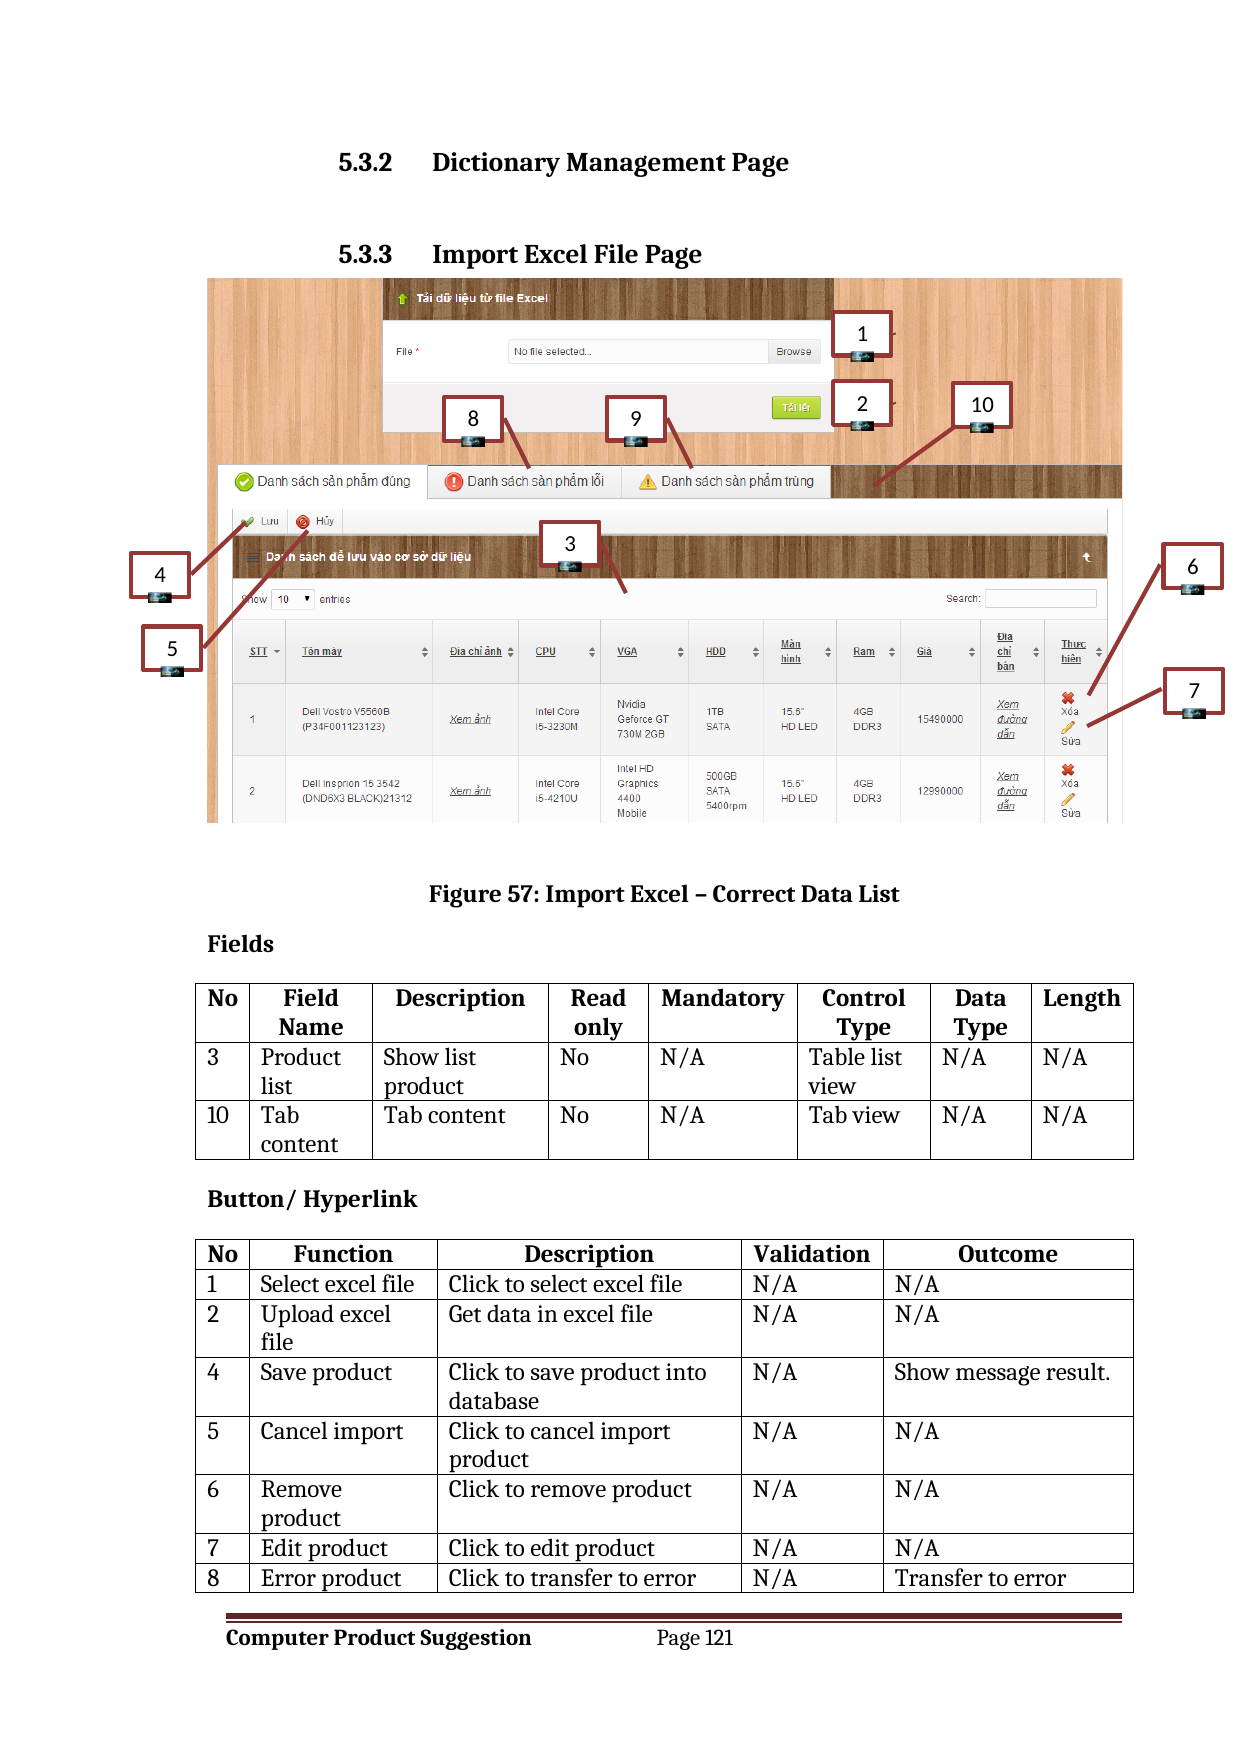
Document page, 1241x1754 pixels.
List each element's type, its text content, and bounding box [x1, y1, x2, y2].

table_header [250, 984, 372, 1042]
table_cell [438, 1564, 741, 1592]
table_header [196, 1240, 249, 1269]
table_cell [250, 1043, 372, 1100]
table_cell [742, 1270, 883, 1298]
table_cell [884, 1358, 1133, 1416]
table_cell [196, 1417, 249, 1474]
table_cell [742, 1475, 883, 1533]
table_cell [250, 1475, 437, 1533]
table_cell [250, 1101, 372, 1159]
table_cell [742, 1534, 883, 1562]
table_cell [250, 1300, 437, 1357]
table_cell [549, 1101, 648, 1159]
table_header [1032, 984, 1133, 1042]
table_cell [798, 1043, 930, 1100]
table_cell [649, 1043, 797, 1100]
picture [1180, 584, 1205, 595]
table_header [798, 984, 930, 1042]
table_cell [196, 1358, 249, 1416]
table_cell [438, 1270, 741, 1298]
text Fields [207, 929, 1122, 958]
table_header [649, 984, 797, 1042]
picture [1182, 708, 1206, 719]
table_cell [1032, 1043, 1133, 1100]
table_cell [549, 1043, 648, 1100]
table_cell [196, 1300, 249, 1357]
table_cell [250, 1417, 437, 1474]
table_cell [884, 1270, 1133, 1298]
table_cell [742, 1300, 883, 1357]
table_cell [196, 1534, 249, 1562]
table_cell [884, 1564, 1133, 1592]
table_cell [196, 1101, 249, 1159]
text Figure 57: Import Excel – Correct Data List [207, 880, 1122, 909]
subtitle Import Excel File Page [338, 239, 1122, 271]
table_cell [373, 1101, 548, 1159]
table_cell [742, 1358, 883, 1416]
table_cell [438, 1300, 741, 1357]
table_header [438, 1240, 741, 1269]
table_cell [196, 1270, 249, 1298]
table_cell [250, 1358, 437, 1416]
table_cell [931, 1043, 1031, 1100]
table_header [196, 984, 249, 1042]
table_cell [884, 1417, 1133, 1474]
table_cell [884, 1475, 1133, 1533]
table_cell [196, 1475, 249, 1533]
picture [160, 666, 184, 677]
text Button/ Hyperlink [207, 1185, 1122, 1214]
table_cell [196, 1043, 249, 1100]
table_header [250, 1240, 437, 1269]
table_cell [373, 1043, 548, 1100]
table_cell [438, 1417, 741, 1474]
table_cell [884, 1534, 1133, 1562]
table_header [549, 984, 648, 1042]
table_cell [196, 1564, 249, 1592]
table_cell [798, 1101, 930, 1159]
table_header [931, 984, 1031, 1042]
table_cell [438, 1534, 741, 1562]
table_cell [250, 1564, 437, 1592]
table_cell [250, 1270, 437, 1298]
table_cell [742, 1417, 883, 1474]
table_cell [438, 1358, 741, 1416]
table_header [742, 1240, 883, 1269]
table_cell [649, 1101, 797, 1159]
subtitle Dictionary Management Page [338, 147, 1122, 178]
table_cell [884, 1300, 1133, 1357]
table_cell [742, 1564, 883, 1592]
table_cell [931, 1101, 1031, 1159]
picture [148, 592, 172, 603]
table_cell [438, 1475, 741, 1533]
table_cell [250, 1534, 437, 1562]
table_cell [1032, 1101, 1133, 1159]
picture [207, 278, 1123, 823]
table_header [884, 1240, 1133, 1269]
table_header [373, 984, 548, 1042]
